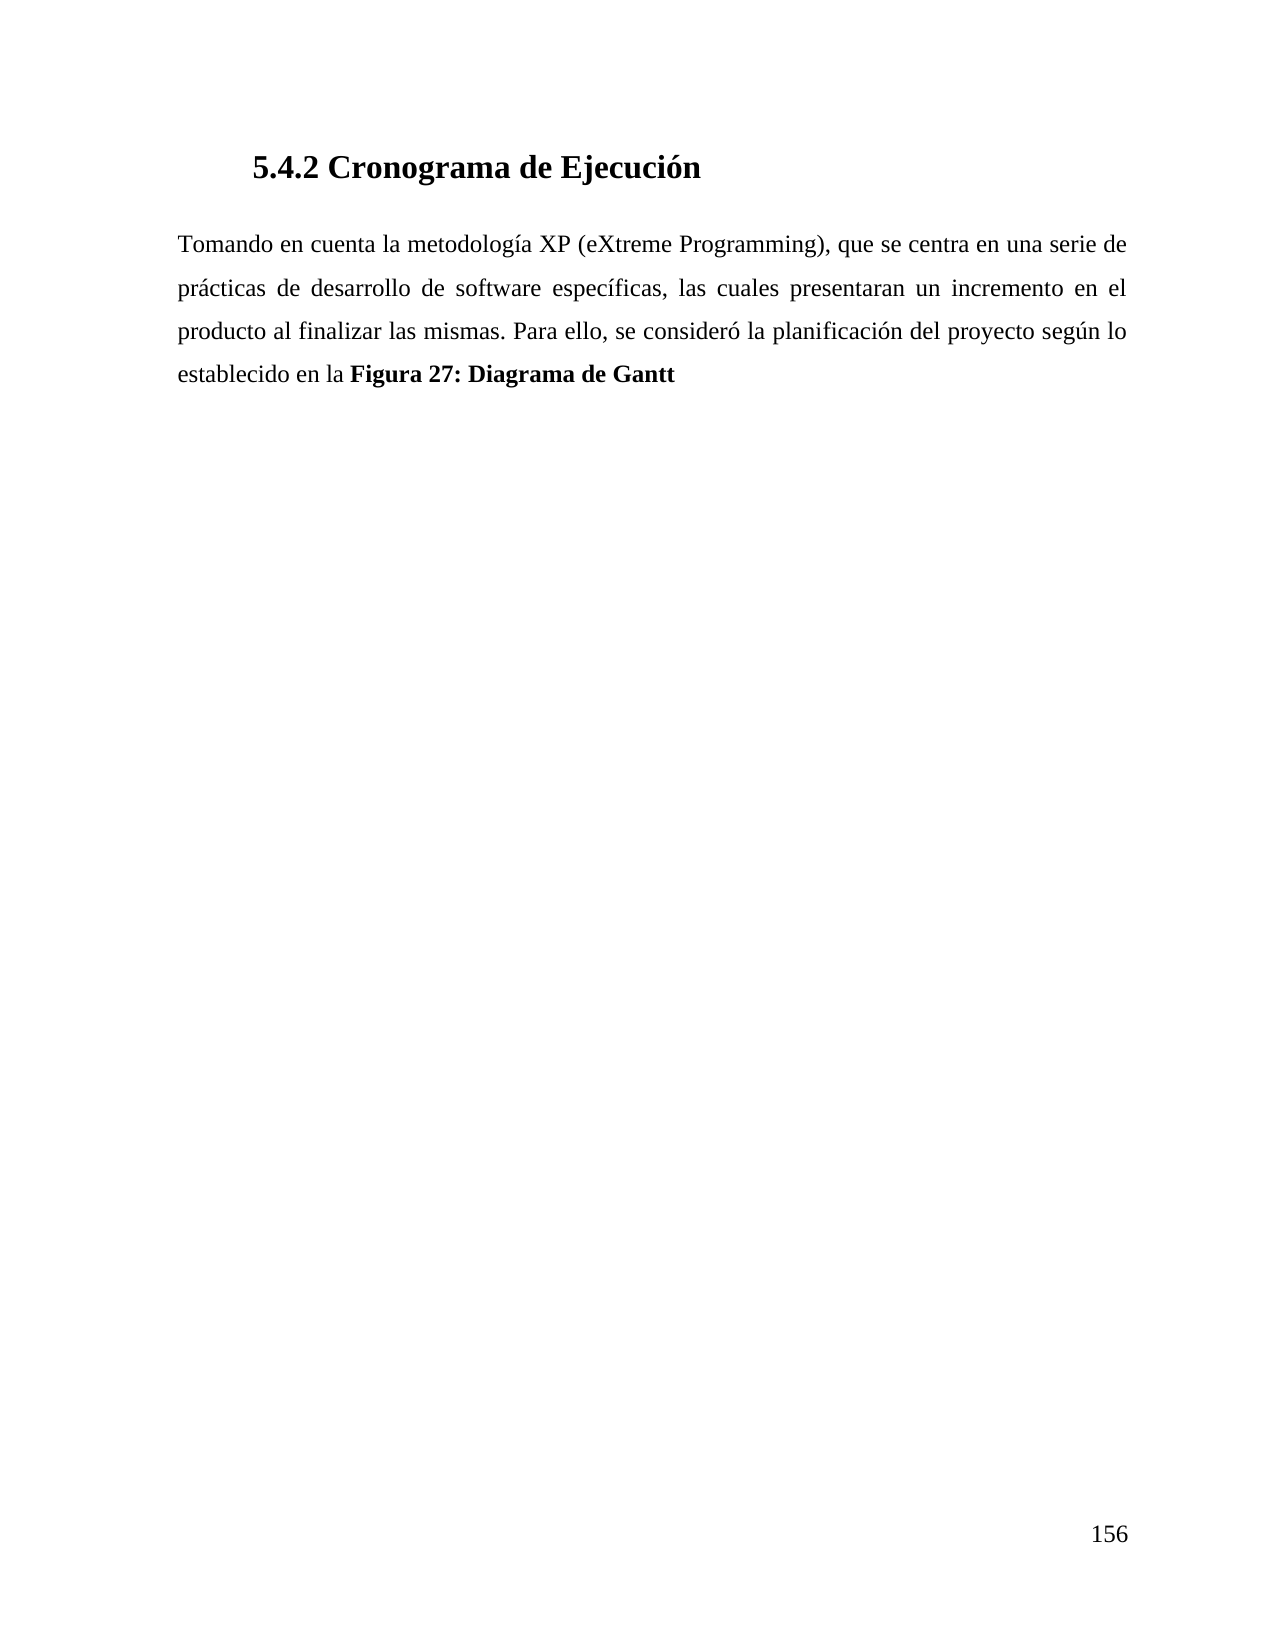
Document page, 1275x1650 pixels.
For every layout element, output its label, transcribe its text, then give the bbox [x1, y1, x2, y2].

text Tomando en cuenta la metodología XP (eXtreme Programming), que se centra en una serie de prácticas de desarrollo de software específicas, las cuales presentaran un incremento en el producto al finalizar las mismas. Para ello, se consideró la planificación del proyecto según lo establecido en la Figura 27: Diagrama de Gantt [177, 229, 1128, 388]
subtitle 5.4.2 Cronograma de Ejecución [177, 147, 1128, 185]
